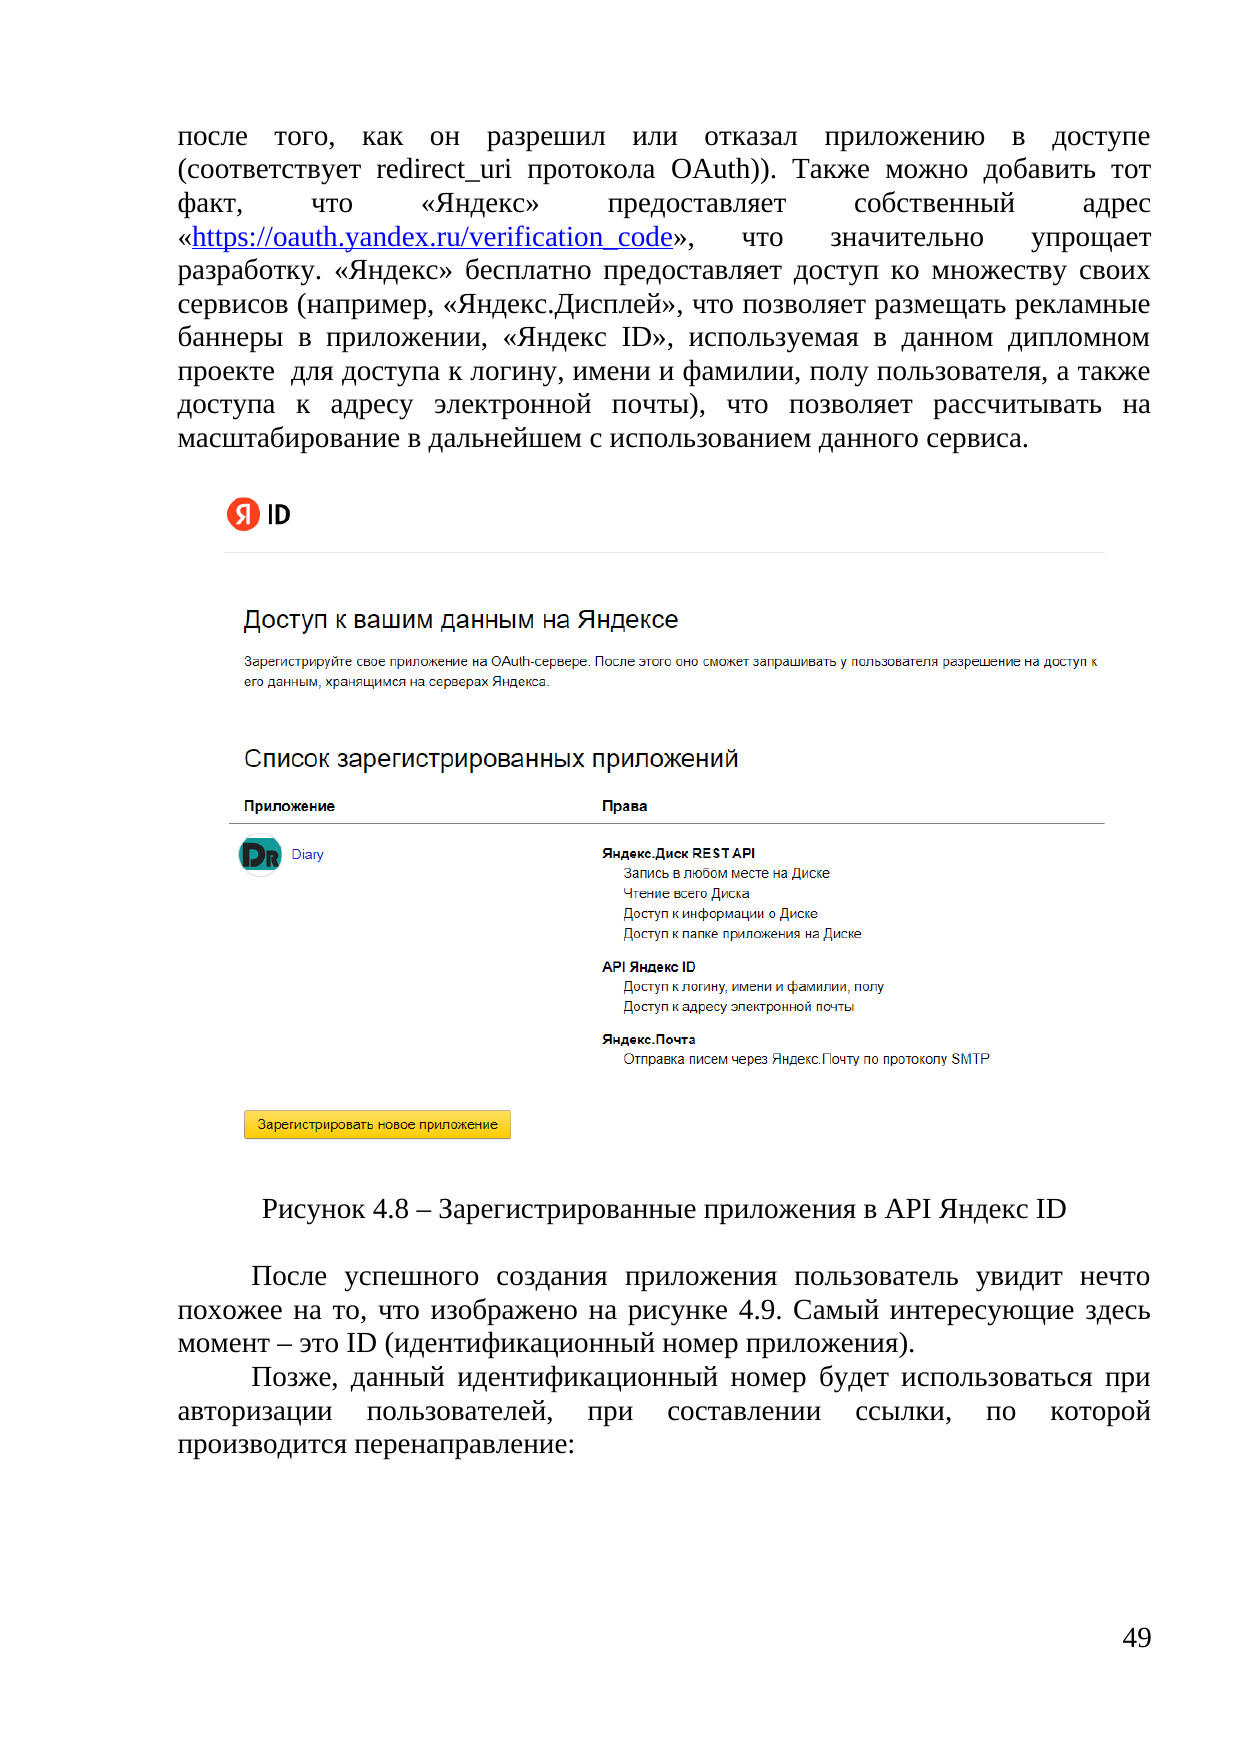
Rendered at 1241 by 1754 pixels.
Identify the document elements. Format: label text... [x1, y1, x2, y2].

text Позже, данный идентификационный номер будет использоваться при авторизации пользователей, при составлении ссылки, по которой производится перенаправление: [177, 1359, 1152, 1460]
text После успешного создания приложения пользователь увидит нечто похожее на то, что изображено на рисунке 4.9. Самый интересующие здесь момент – это ID (идентификационный номер приложения). [177, 1258, 1152, 1359]
text Рисунок 4.8 – Зарегистрированные приложения в API Яндекс ID [177, 1191, 1152, 1225]
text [177, 118, 1152, 453]
picture [224, 487, 1105, 1158]
